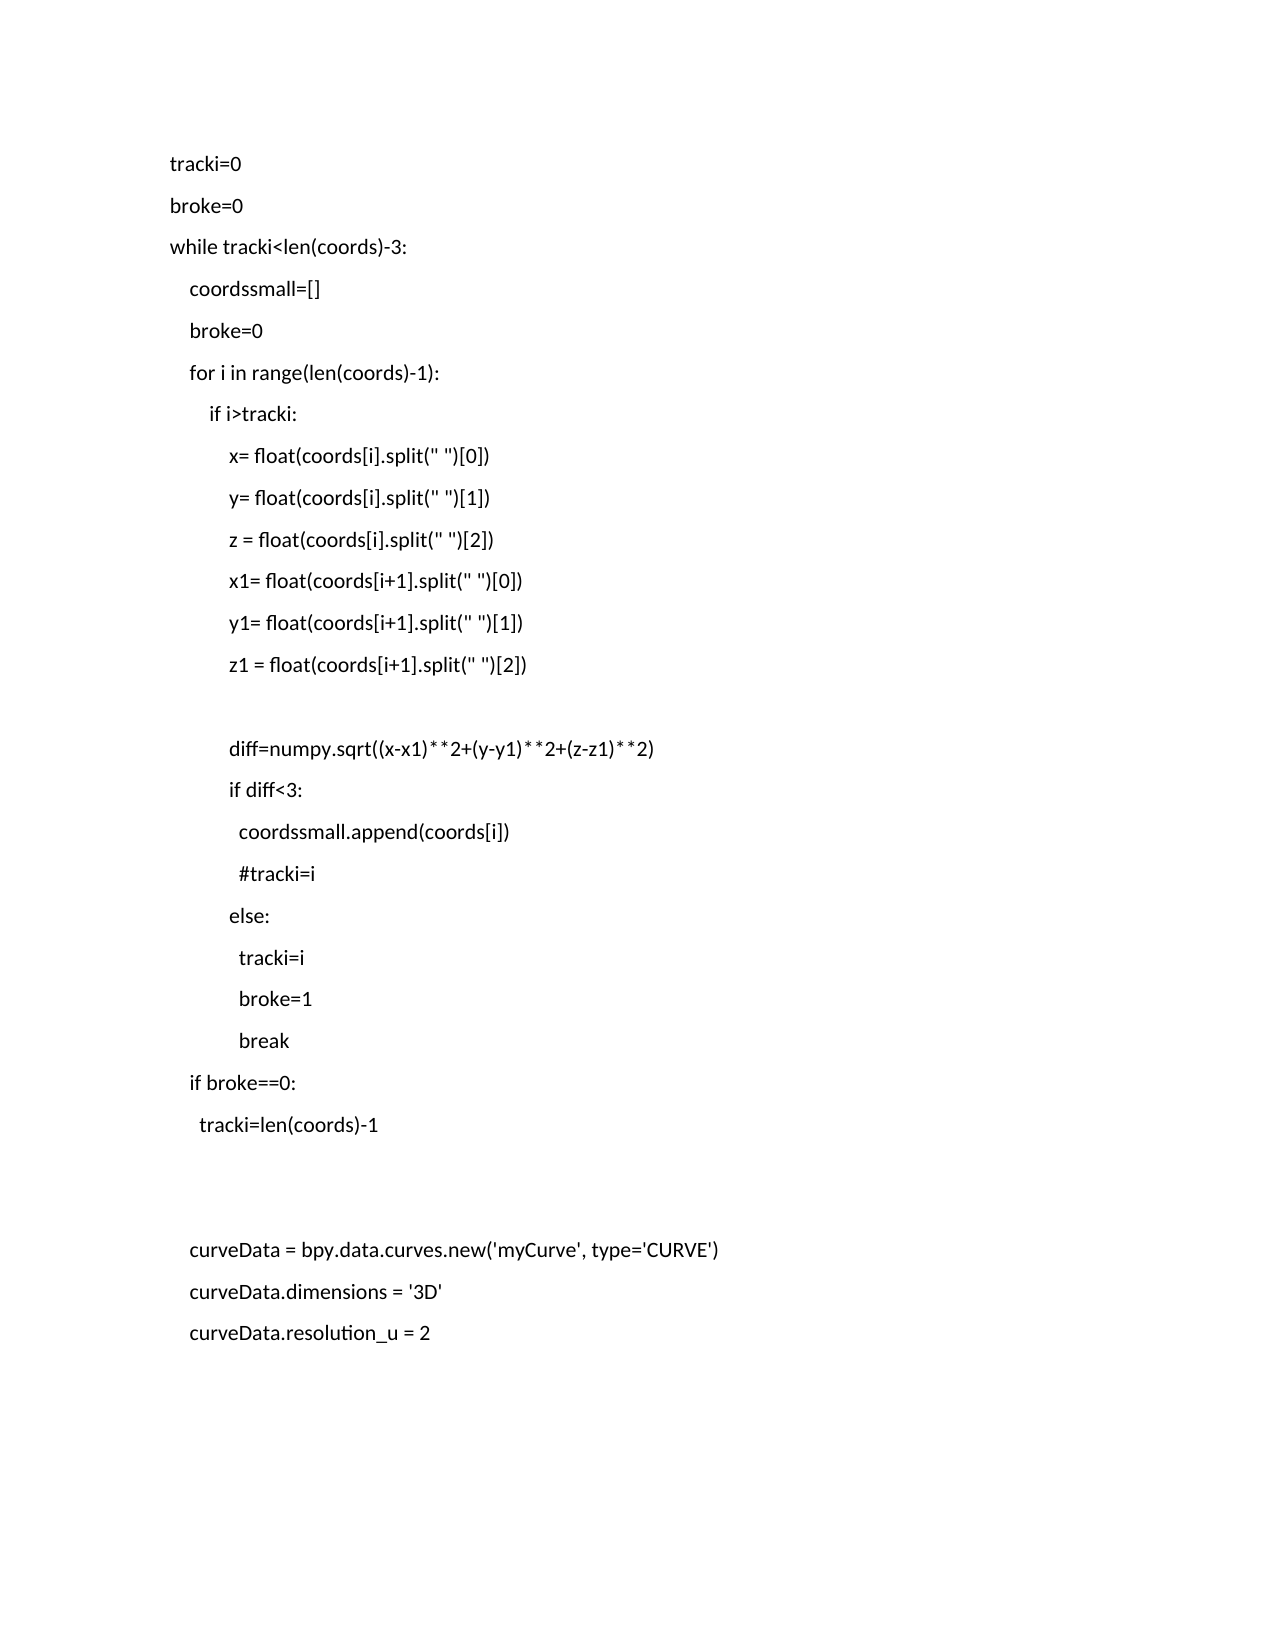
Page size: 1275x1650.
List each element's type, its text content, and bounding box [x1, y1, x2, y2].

text broke=0 [150, 192, 1125, 218]
text #tracki=i [150, 860, 1125, 887]
text tracki=0 [150, 150, 1125, 177]
text if diff<3: [150, 777, 1125, 803]
text y1= float(coords[i+1].split(" ")[1]) [150, 609, 1125, 636]
text if i>tracki: [150, 401, 1125, 427]
text curveData.dimensions = '3D' [150, 1278, 1125, 1304]
text broke=0 [150, 317, 1125, 344]
text coordssmall=[] [150, 275, 1125, 302]
text x1= float(coords[i+1].split(" ")[0]) [150, 568, 1125, 594]
text broke=1 [150, 985, 1125, 1012]
text curveData = bpy.data.curves.new('myCurve', type='CURVE') [150, 1236, 1125, 1263]
text curveData.resolution_u = 2 [150, 1319, 1125, 1346]
text while tracki<len(coords)-3: [150, 233, 1125, 260]
text z1 = float(coords[i+1].split(" ")[2]) [150, 651, 1125, 678]
text break [150, 1027, 1125, 1054]
text for i in range(len(coords)-1): [150, 359, 1125, 386]
text else: [150, 902, 1125, 928]
text tracki=len(coords)-1 [150, 1111, 1125, 1137]
text diff=numpy.sqrt((x-x1)**2+(y-y1)**2+(z-z1)**2) [150, 735, 1125, 761]
text if broke==0: [150, 1069, 1125, 1096]
text z = float(coords[i].split(" ")[2]) [150, 526, 1125, 553]
text x= float(coords[i].split(" ")[0]) [150, 442, 1125, 469]
text y= float(coords[i].split(" ")[1]) [150, 484, 1125, 511]
text tracki=i [150, 944, 1125, 970]
text coordssmall.append(coords[i]) [150, 818, 1125, 845]
